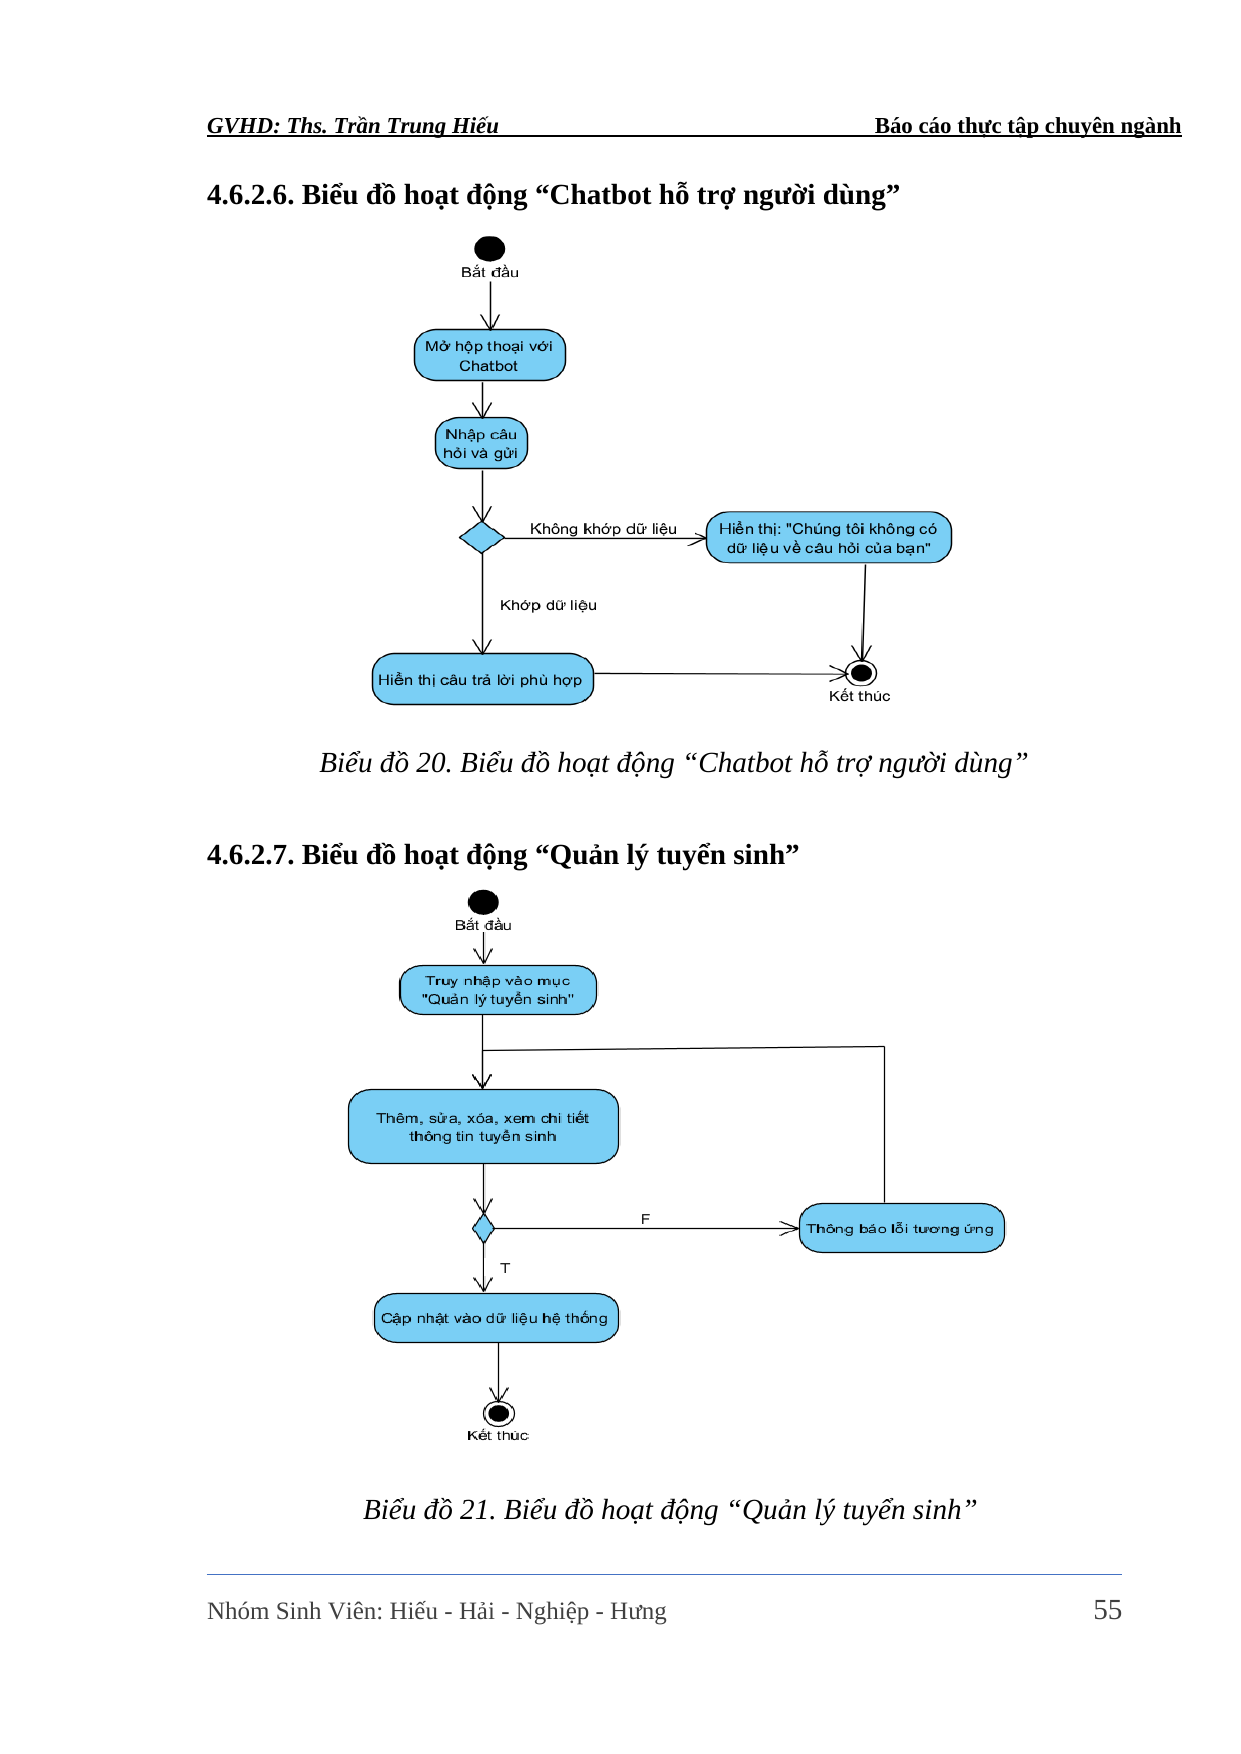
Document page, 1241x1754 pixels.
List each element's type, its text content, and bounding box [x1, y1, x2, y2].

subtitle 4.6.2.7. Biểu đồ hoạt động “Quản lý tuyển sinh” [207, 837, 1122, 870]
text Biểu đồ 20. Biểu đồ hoạt động “Chatbot hỗ trợ người dùng” [207, 746, 1122, 779]
picture [310, 220, 1001, 736]
subtitle 4.6.2.6. Biểu đồ hoạt động “Chatbot hỗ trợ người dùng” [207, 177, 1122, 211]
text Biểu đồ 21. Biểu đồ hoạt động “Quản lý tuyển sinh” [207, 1492, 1122, 1525]
picture [310, 880, 1049, 1482]
